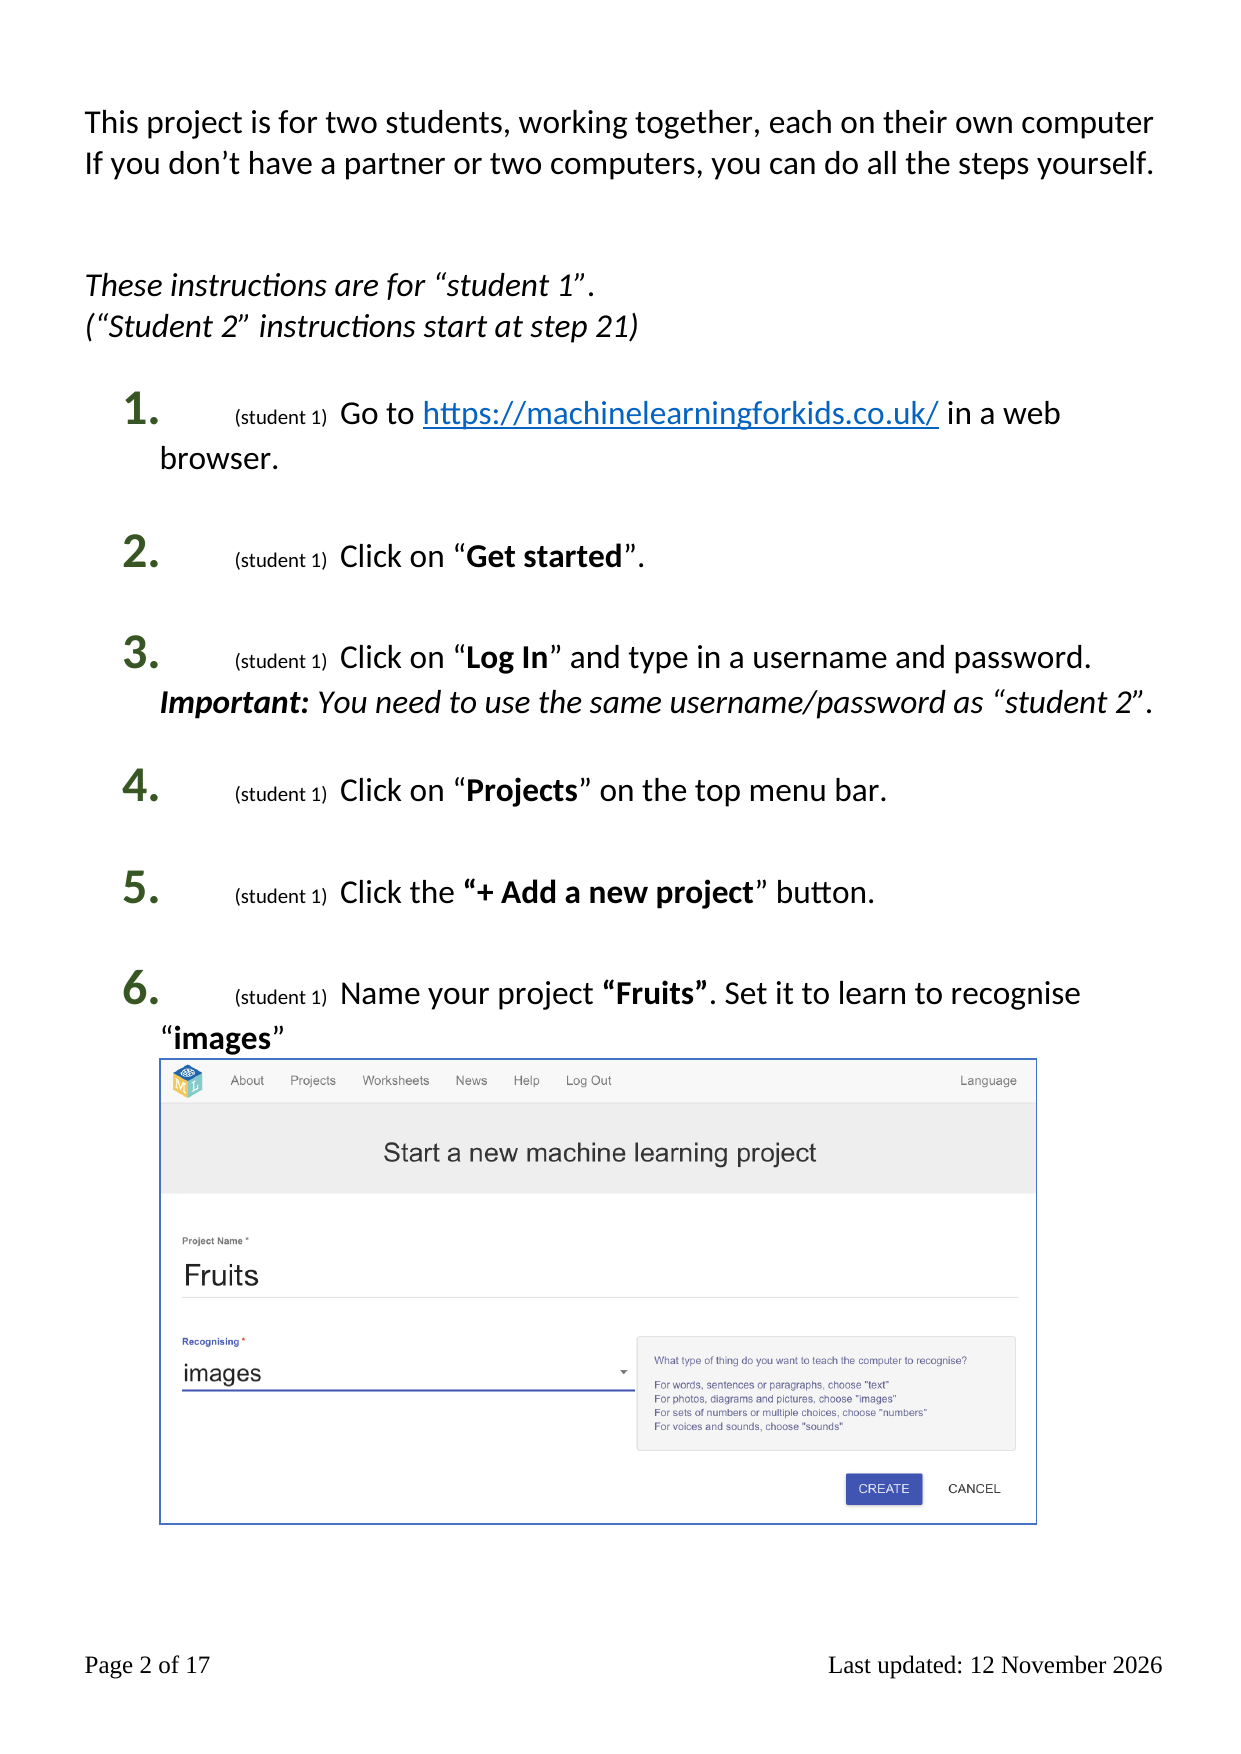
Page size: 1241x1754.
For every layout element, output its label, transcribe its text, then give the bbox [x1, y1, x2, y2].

text This project is for two students, working together, each on their own computer If you don’t have a partner or two computers, you can do all the steps yourself. These instructions are for “student 1”. (“Student 2” instructions start at step 21) [84, 101, 1163, 376]
list (student 1) Click on “Log In” and type in a username and password. Important: You need to use the same username/password as “student 2”. [122, 620, 1163, 753]
list (student 1) Click on “Get started”. [122, 519, 1163, 580]
list (student 1) Click on “Projects” on the top menu bar. [122, 753, 1163, 814]
picture [161, 1060, 1036, 1523]
list (student 1) Go to https://machinelearningforkids.co.uk/ in a web browser. [122, 376, 1163, 478]
list (student 1) Click the “+ Add a new project” button. [122, 854, 1163, 916]
